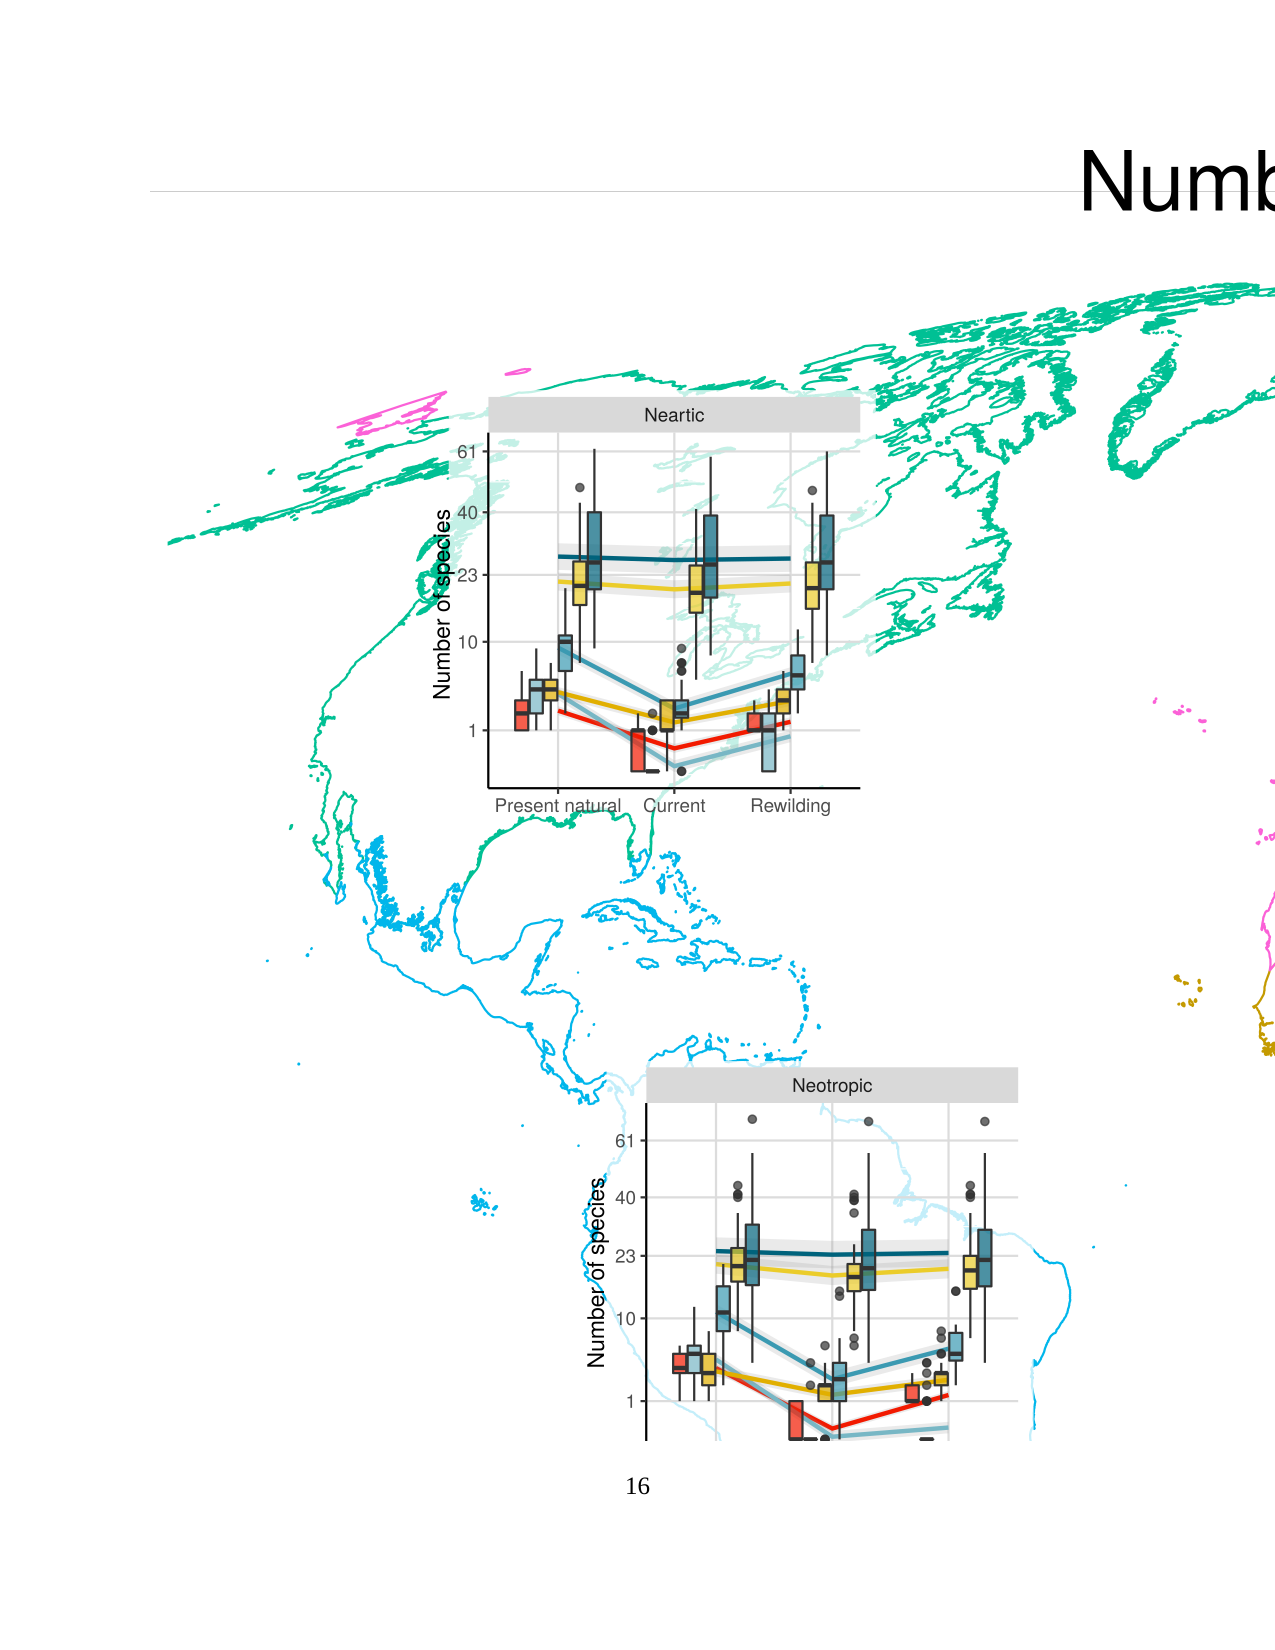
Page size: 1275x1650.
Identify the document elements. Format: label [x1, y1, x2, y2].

picture [150, 150, 1275, 1441]
